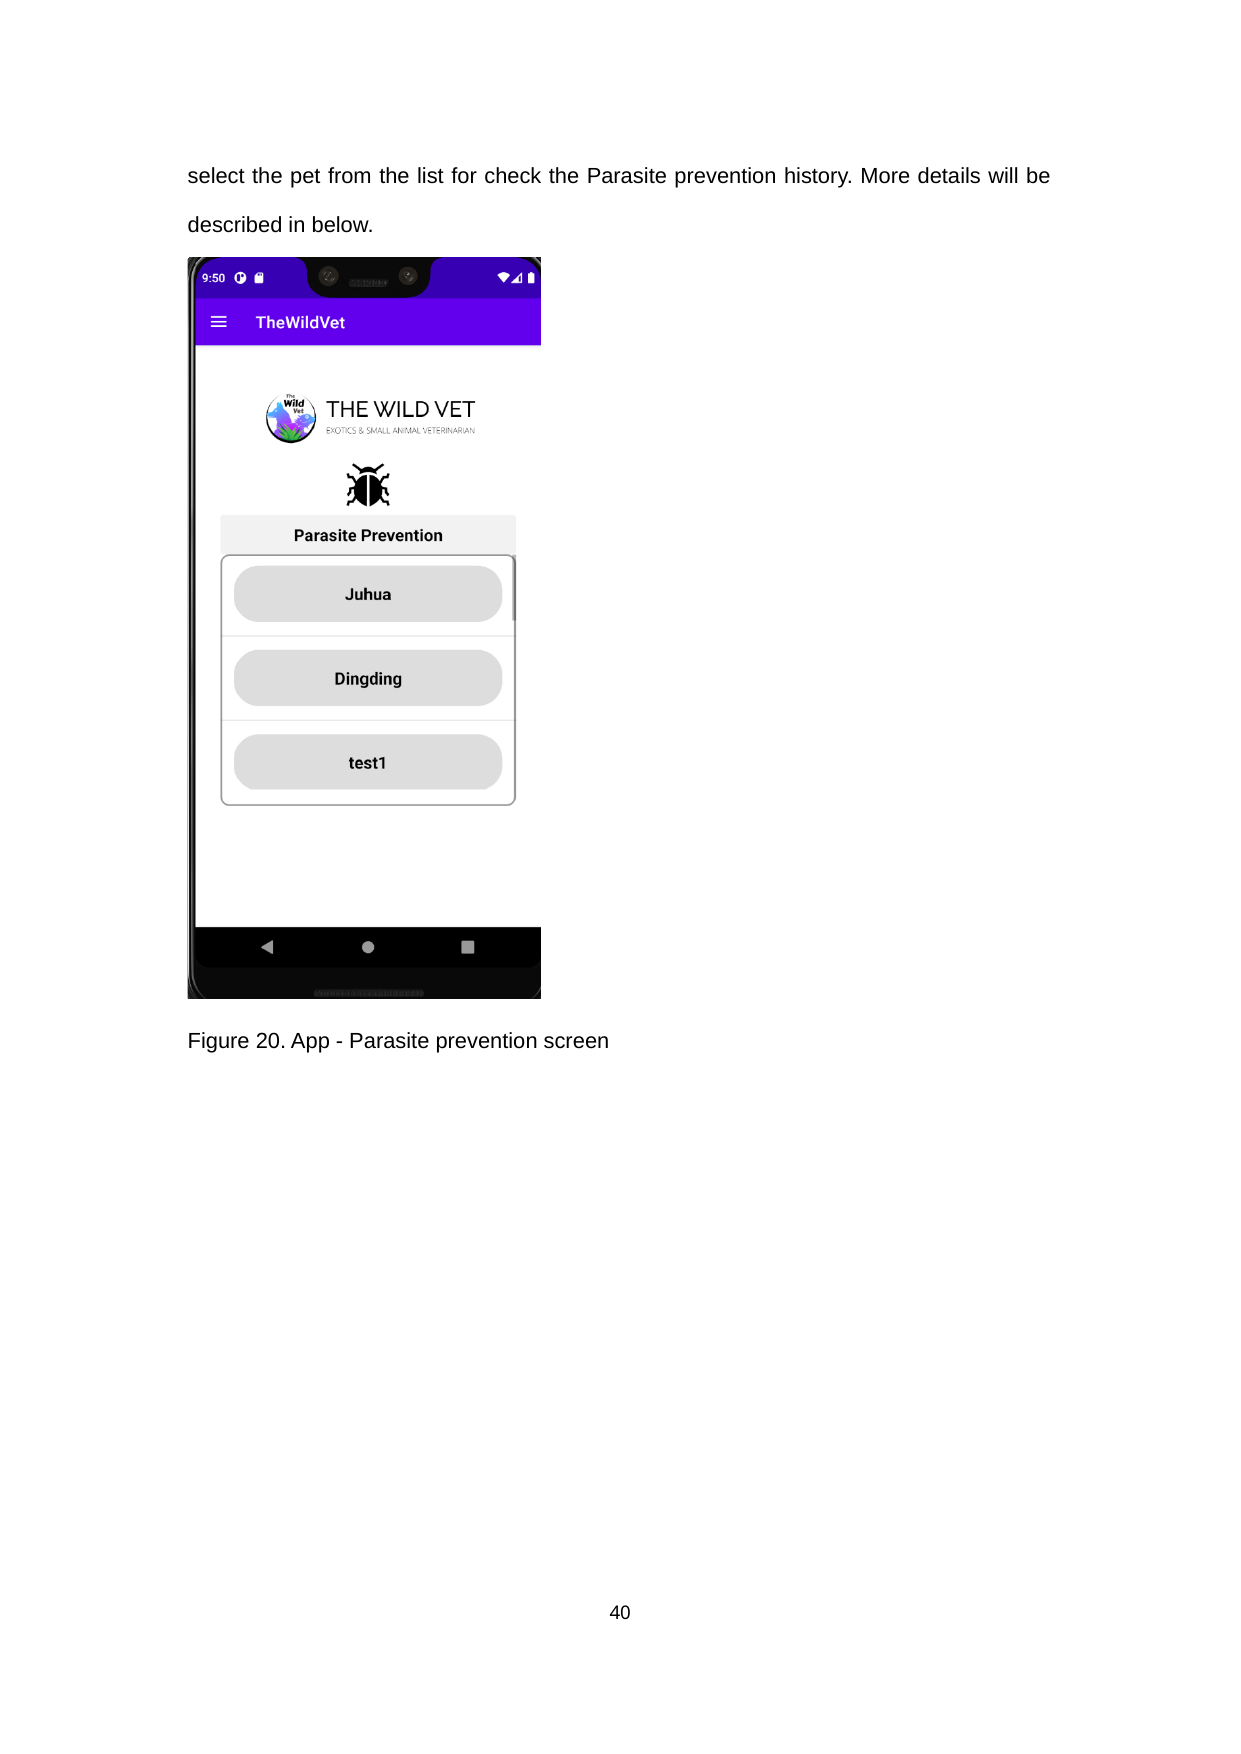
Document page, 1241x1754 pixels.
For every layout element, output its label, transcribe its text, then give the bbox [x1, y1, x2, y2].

picture [187, 257, 541, 999]
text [187, 160, 1053, 241]
text Figure 20. App - Parasite prevention screen [187, 1024, 1053, 1057]
